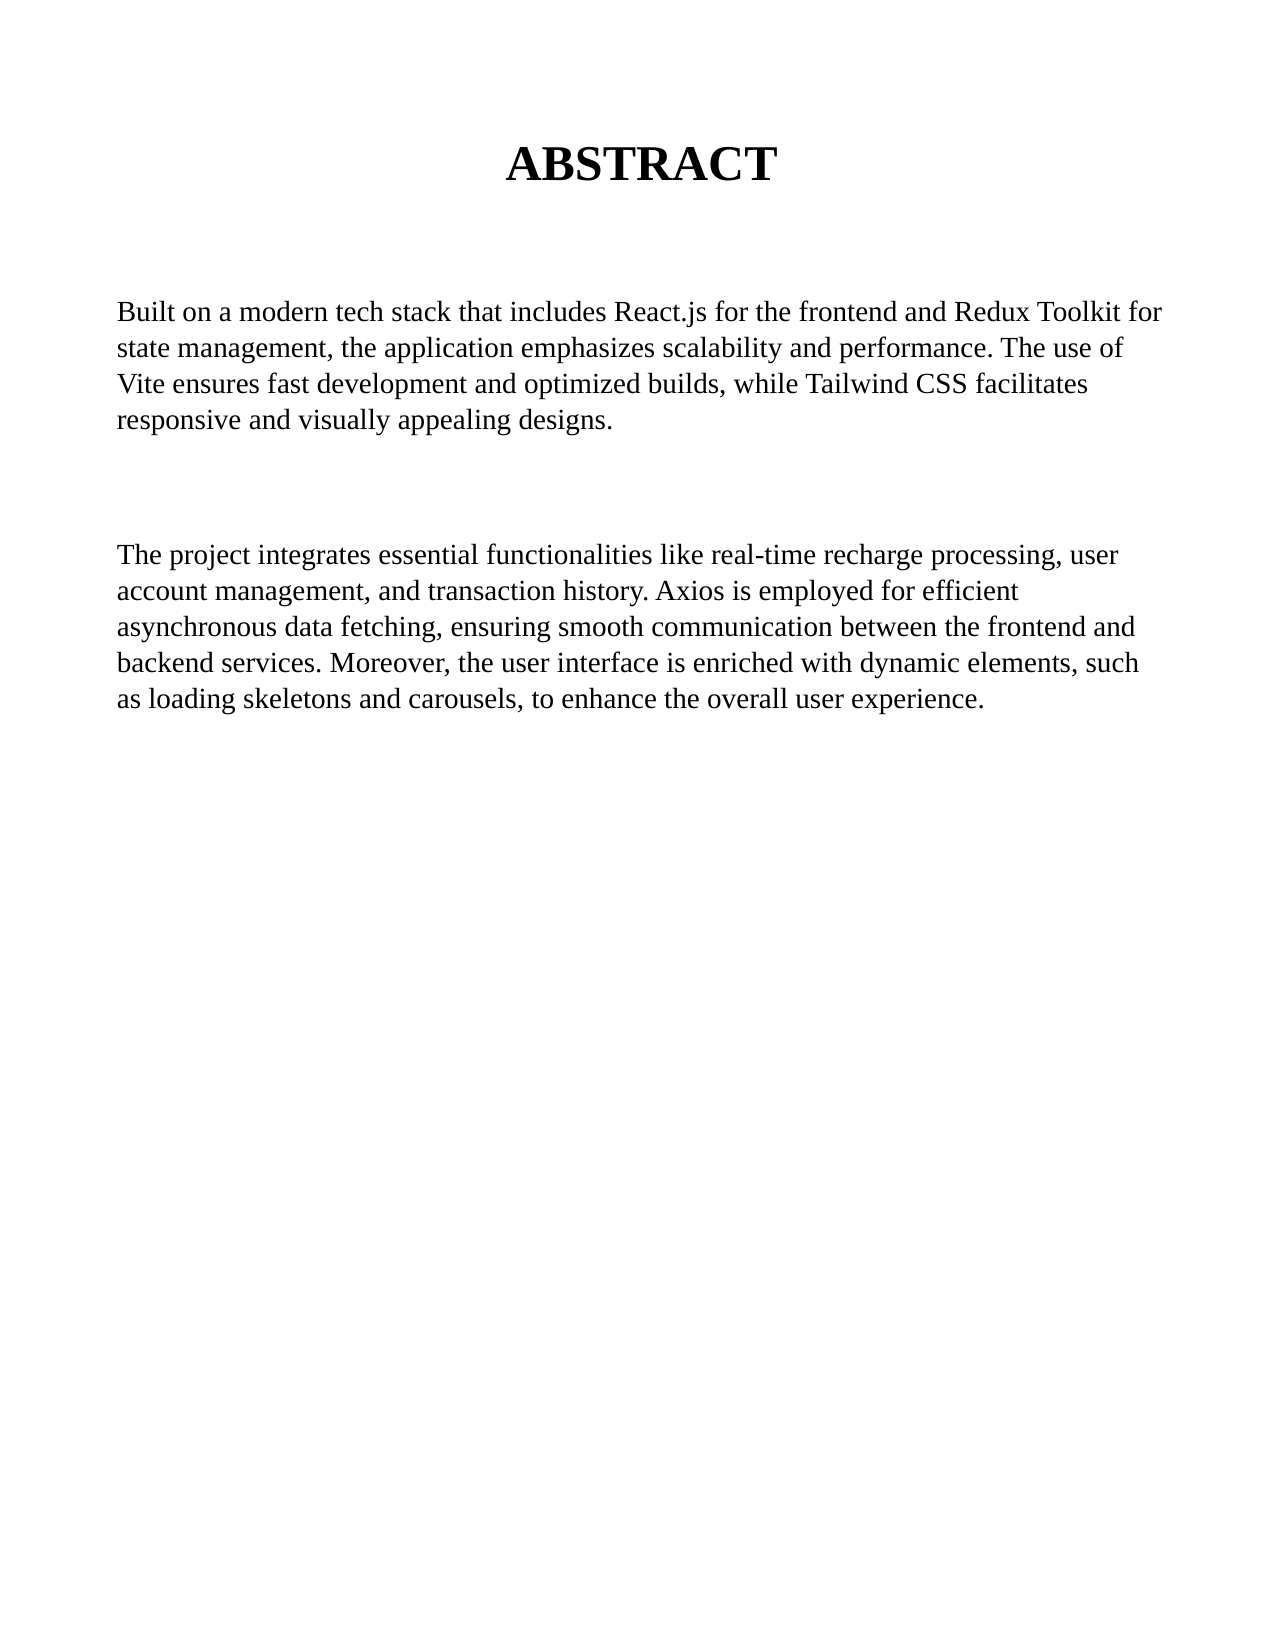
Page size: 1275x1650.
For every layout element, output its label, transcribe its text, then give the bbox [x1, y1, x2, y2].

text Built on a modern tech stack that includes React.js for the frontend and Redux Toolkit for state management, the application emphasizes scalability and performance. The use of Vite ensures fast development and optimized builds, while Tailwind CSS facilitates responsive and visually appealing designs. [117, 294, 1166, 436]
text ABSTRACT [117, 133, 1166, 191]
text The project integrates essential functionalities like real-time recharge processing, user account management, and transaction history. Axios is employed for efficient asynchronous data fetching, ensuring smooth communication between the frontend and backend services. Moreover, the user interface is enriched with dynamic elements, such as loading skeletons and carousels, to enhance the overall user experience. [117, 537, 1166, 715]
